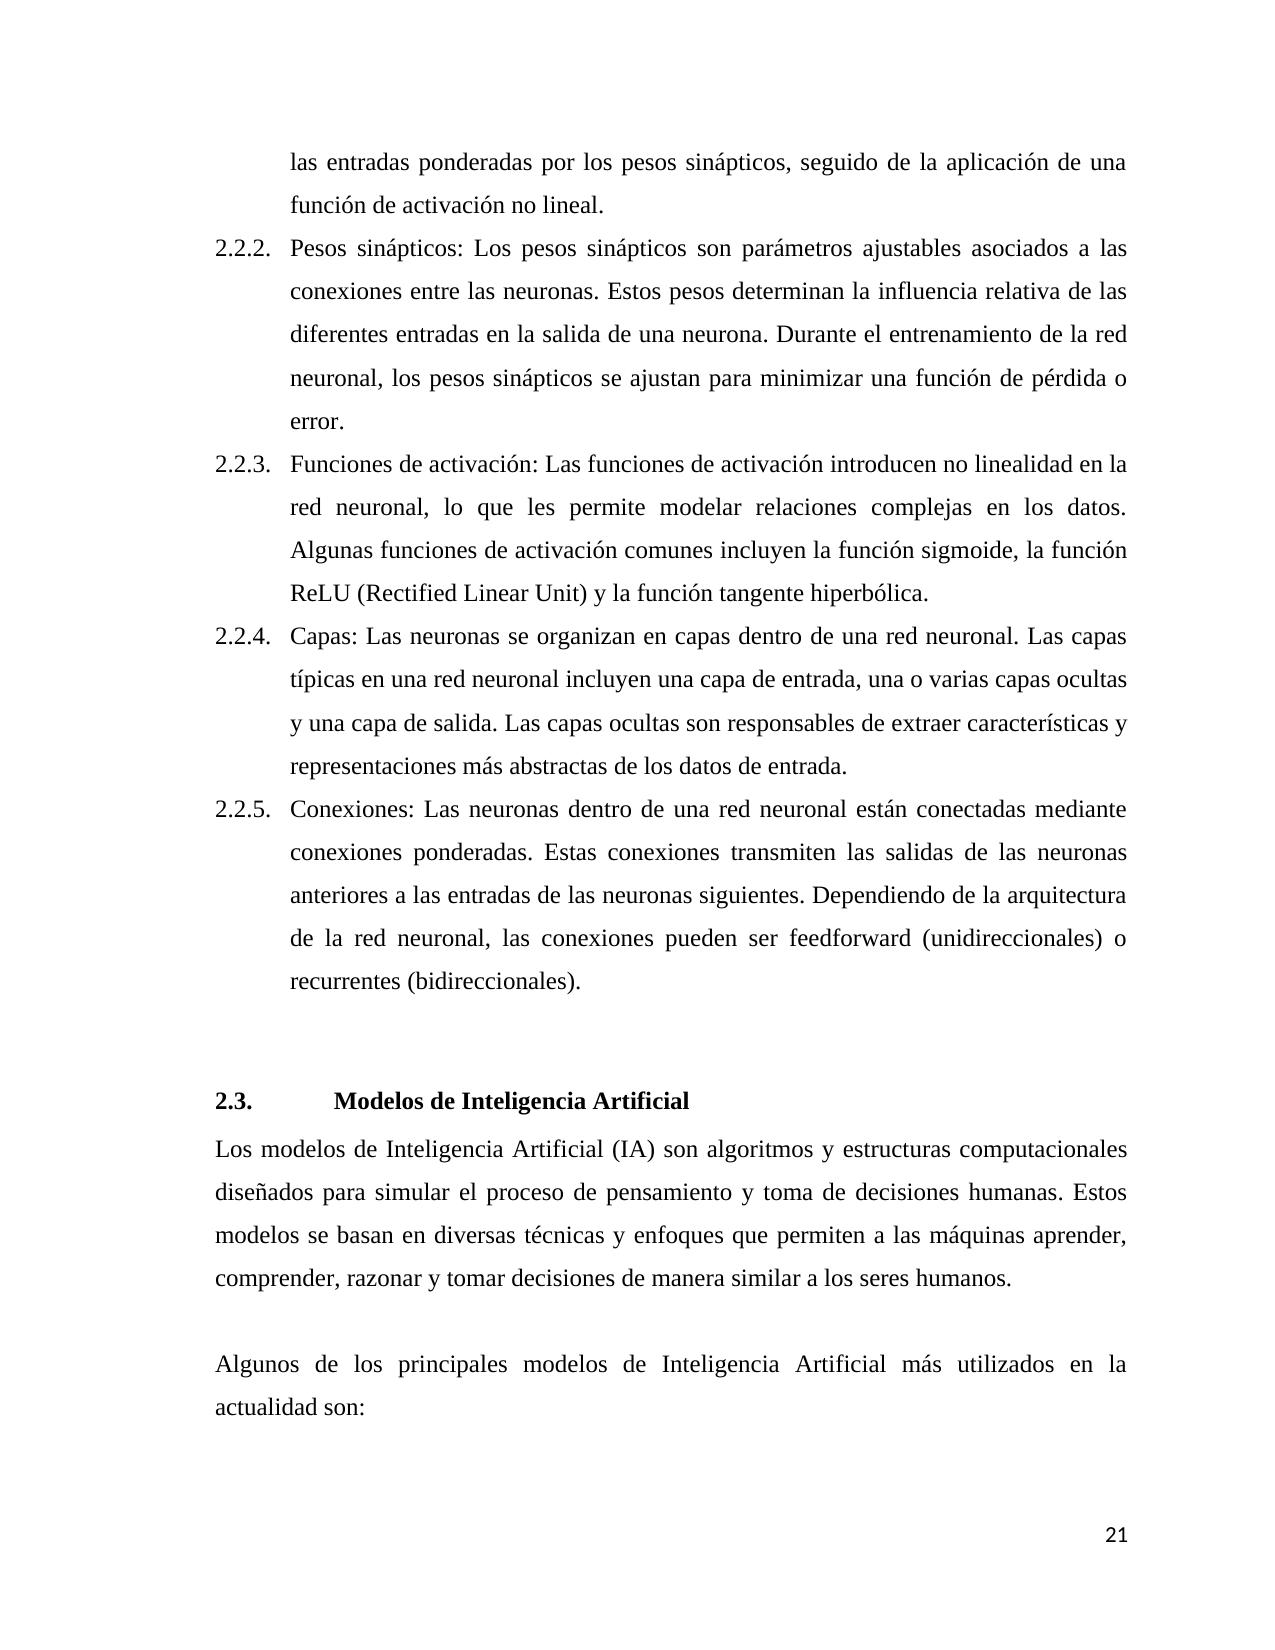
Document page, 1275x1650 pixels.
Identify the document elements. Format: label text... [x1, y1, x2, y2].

subtitle Modelos de Inteligencia Artificial [215, 1086, 1128, 1115]
list Algunos de los principales modelos de Inteligencia Artificial más utilizados en la actualidad son: [215, 1349, 1128, 1421]
list Capas: Las neuronas se organizan en capas dentro de una red neuronal. Las capas típicas en una red neuronal incluyen una capa de entrada, una o varias capas ocultas y una capa de salida. Las capas ocultas son responsables de extraer características y representaciones más abstractas de los datos de entrada. [215, 621, 1128, 779]
list Los modelos de Inteligencia Artificial (IA) son algoritmos y estructuras computacionales diseñados para simular el proceso de pensamiento y toma de decisiones humanas. Estos modelos se basan en diversas técnicas y enfoques que permiten a las máquinas aprender, comprender, razonar y tomar decisiones de manera similar a los seres humanos. [215, 1134, 1128, 1292]
list Conexiones: Las neuronas dentro de una red neuronal están conectadas mediante conexiones ponderadas. Estas conexiones transmiten las salidas de las neuronas anteriores a las entradas de las neuronas siguientes. Dependiendo de la arquitectura de la red neuronal, las conexiones pueden ser feedforward (unidireccionales) o recurrentes (bidireccionales). [215, 794, 1128, 995]
list Funciones de activación: Las funciones de activación introducen no linealidad en la red neuronal, lo que les permite modelar relaciones complejas en los datos. Algunas funciones de activación comunes incluyen la función sigmoide, la función ReLU (Rectified Linear Unit) y la función tangente hiperbólica. [215, 449, 1128, 607]
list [215, 147, 1128, 219]
list Pesos sinápticos: Los pesos sinápticos son parámetros ajustables asociados a las conexiones entre las neuronas. Estos pesos determinan la influencia relativa de las diferentes entradas en la salida de una neurona. Durante el entrenamiento de la red neuronal, los pesos sinápticos se ajustan para minimizar una función de pérdida o error. [215, 233, 1128, 434]
